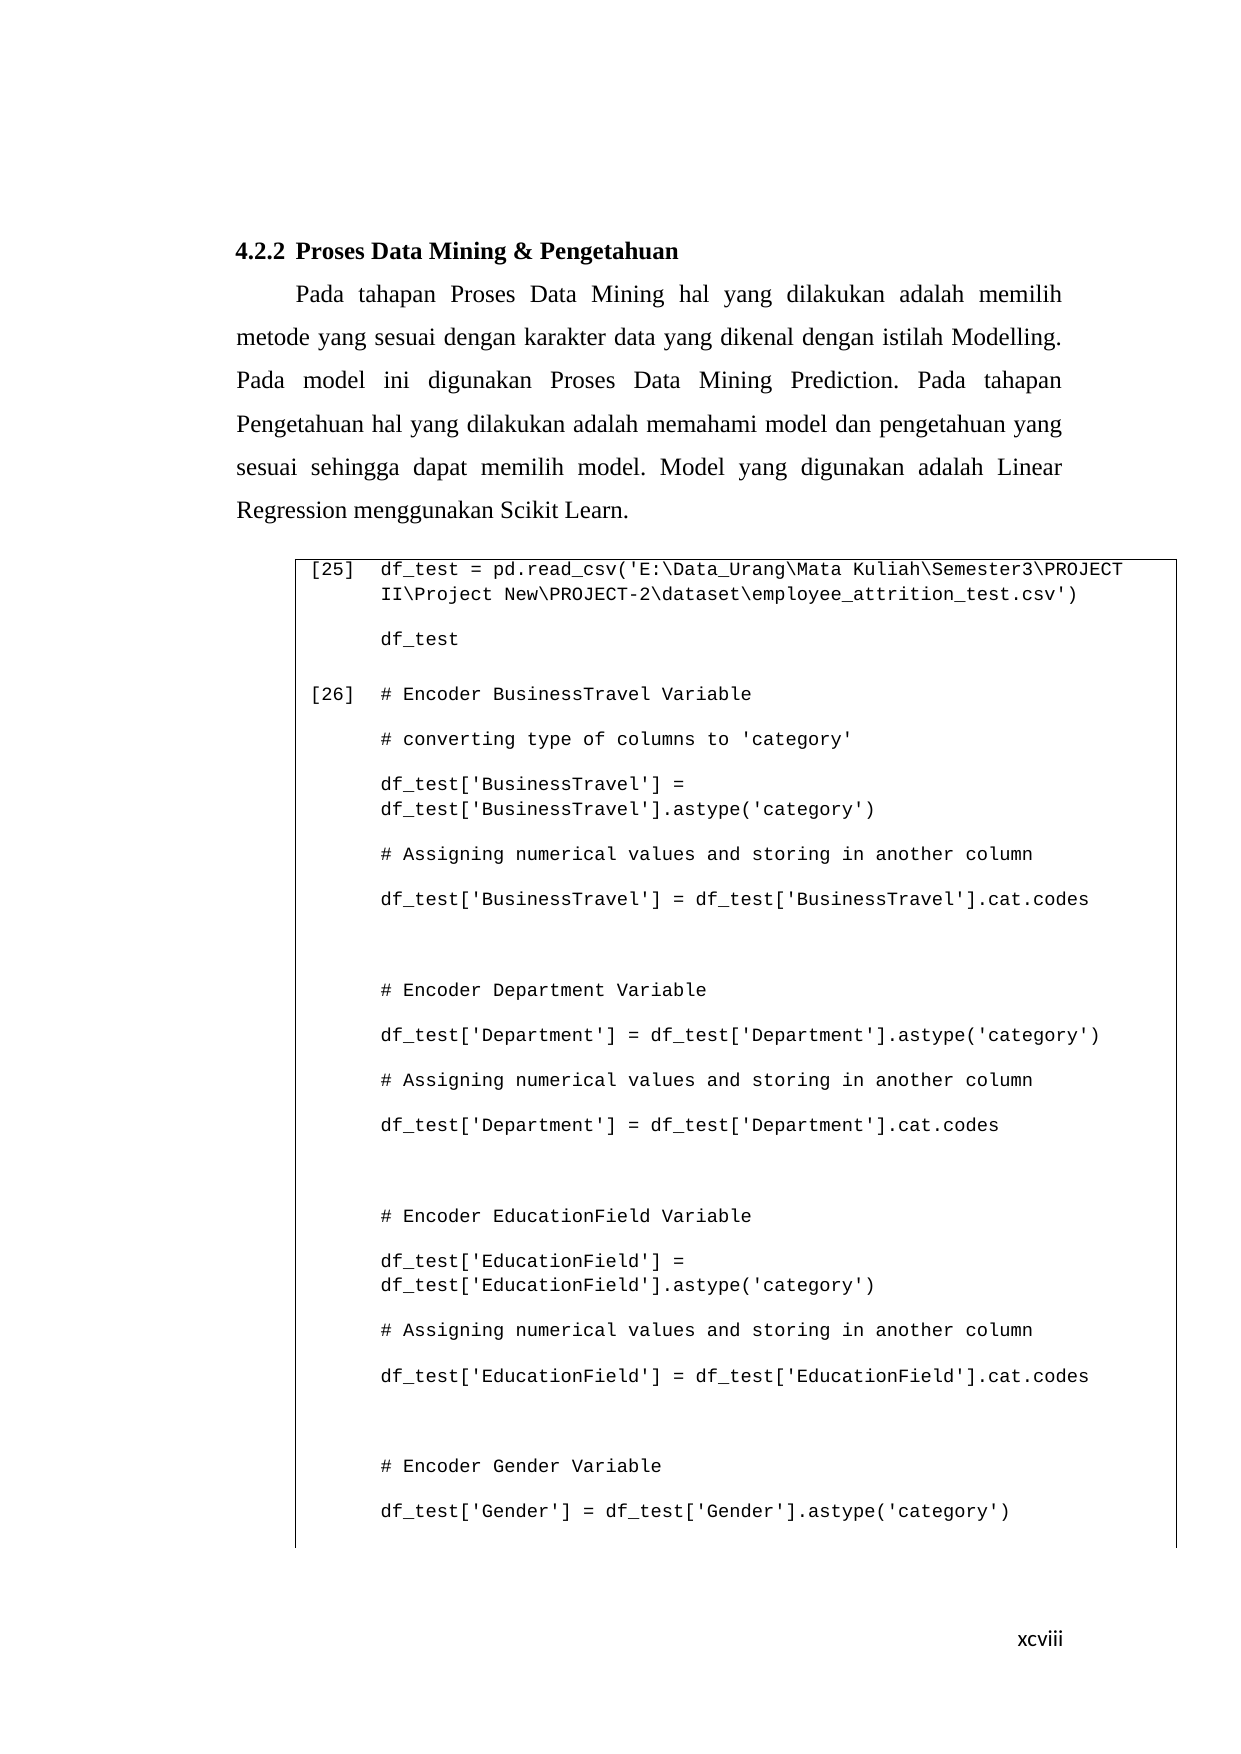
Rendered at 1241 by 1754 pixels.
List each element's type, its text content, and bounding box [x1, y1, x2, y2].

table_cell [26] [296, 685, 369, 1548]
subtitle Proses Data Mining & Pengetahuan [235, 236, 1063, 265]
table_header [25] [296, 560, 369, 685]
list Pada tahapan Proses Data Mining hal yang dilakukan adalah memilih metode yang sesuai dengan karakter data yang dikenal dengan istilah Modelling. Pada model ini digunakan Proses Data Mining Prediction. Pada tahapan Pengetahuan hal yang dilakukan adalah memahami model dan pengetahuan yang sesuai sehingga dapat memilih model. Model yang digunakan adalah Linear Regression menggunakan Scikit Learn. [236, 279, 1063, 524]
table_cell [369, 685, 1176, 1548]
table_header df_test = pd.read_csv('E:\Data_Urang\Mata Kuliah\Semester3\PROJECT II\Project New\PROJECT-2\dataset\employee_attrition_test.csv') df_test [369, 560, 1176, 685]
